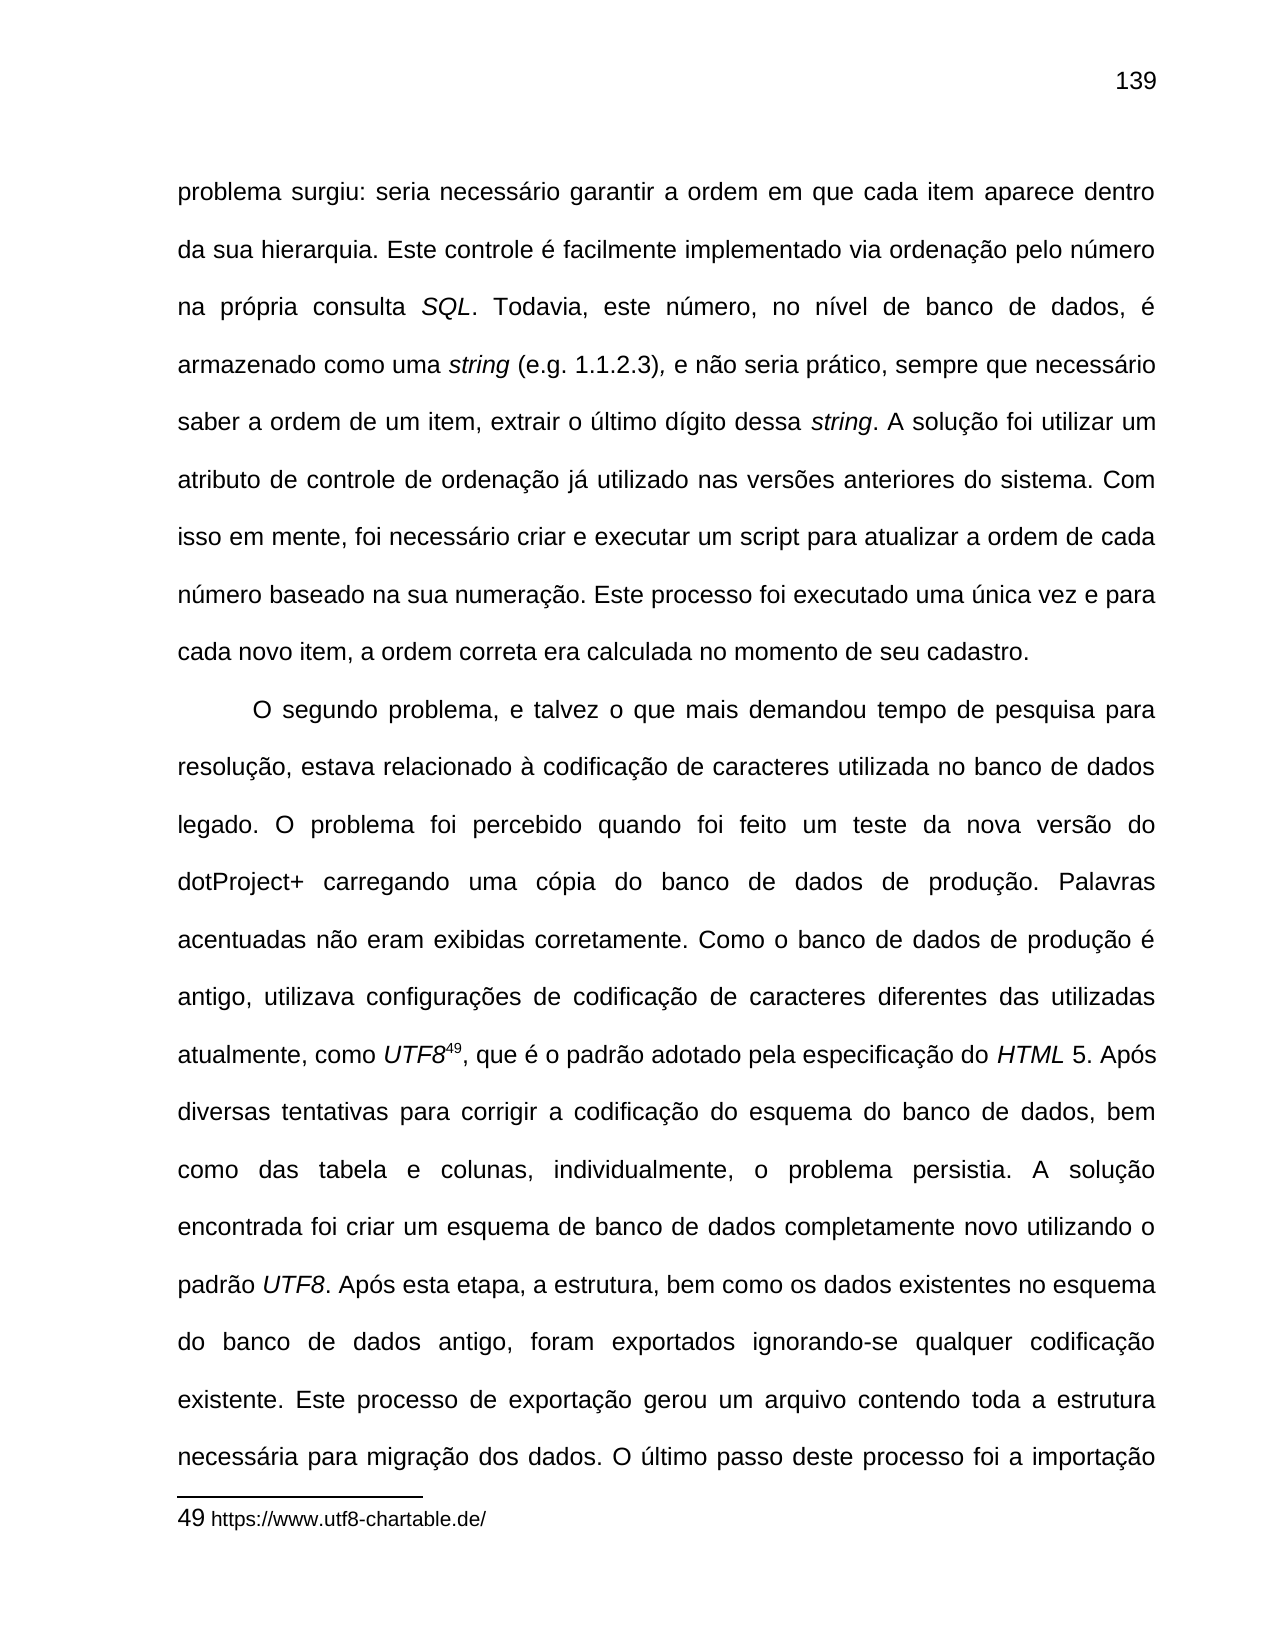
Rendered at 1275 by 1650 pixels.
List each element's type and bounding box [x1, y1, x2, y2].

text [177, 177, 1157, 666]
text [177, 695, 1157, 1471]
